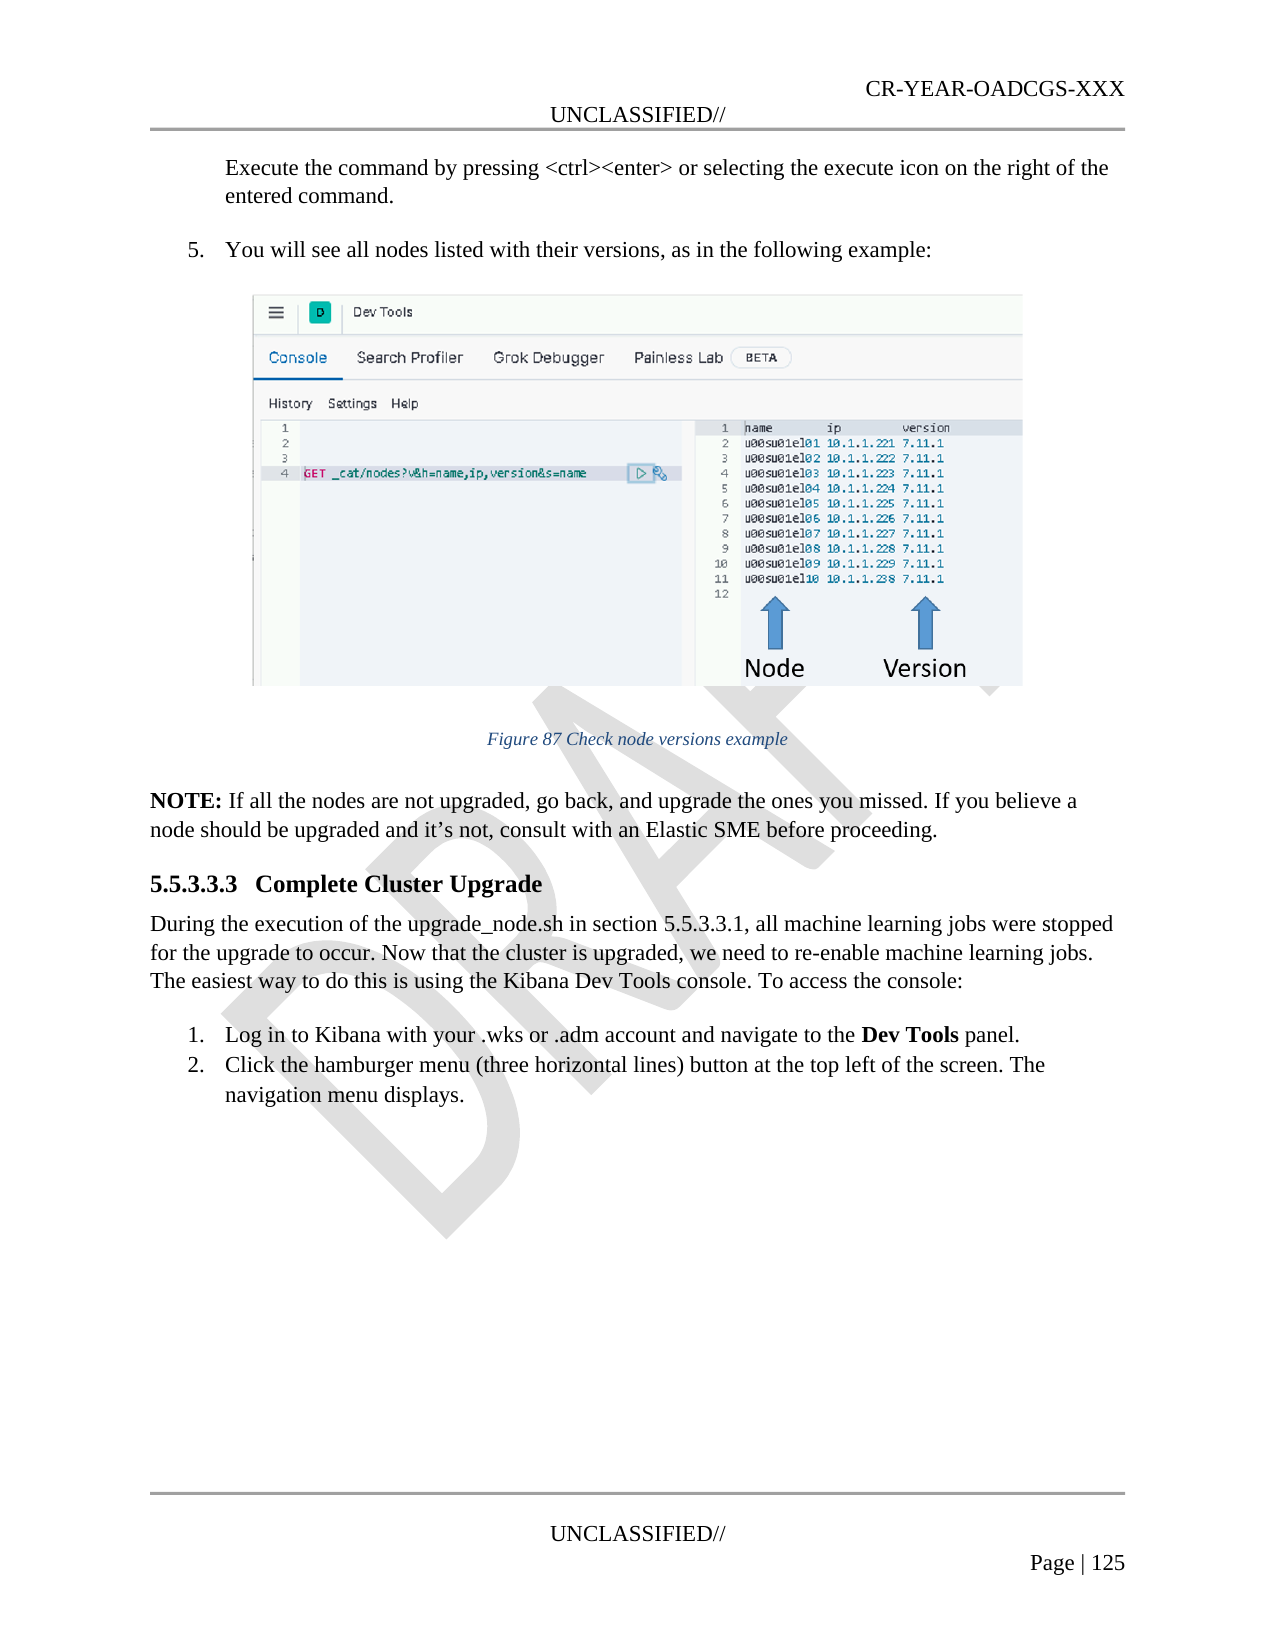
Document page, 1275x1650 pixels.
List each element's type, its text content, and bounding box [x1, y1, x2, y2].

text During the execution of the upgrade_node.sh in section 5.5.3.3.1, all machine learning jobs were stopped for the upgrade to occur. Now that the cluster is upgraded, we need to re-enable machine learning jobs. The easiest way to do this is using the Kibana Dev Tools console. To access the console: [150, 910, 1125, 993]
text Execute the command by pressing <ctrl><enter> or selecting the execute icon on the right of the entered command. [225, 154, 1125, 209]
list Log in to Kibana with your .wks or .adm account and navigate to the Dev Tools panel. [187, 1021, 1125, 1047]
list You will see all nodes listed with their versions, as in the following example: [187, 236, 1125, 262]
list Click the hamburger menu (three horizontal lines) button at the top left of the screen. The navigation menu displays. [187, 1051, 1125, 1107]
text NOTE: If all the nodes are not upgraded, go back, and upgrade the ones you missed. If you believe a node should be upgraded and it’s not, consult with an Elastic SME before proceeding. [150, 787, 1125, 842]
picture [252, 287, 1023, 701]
subtitle Complete Cluster Upgrade [150, 869, 1125, 898]
